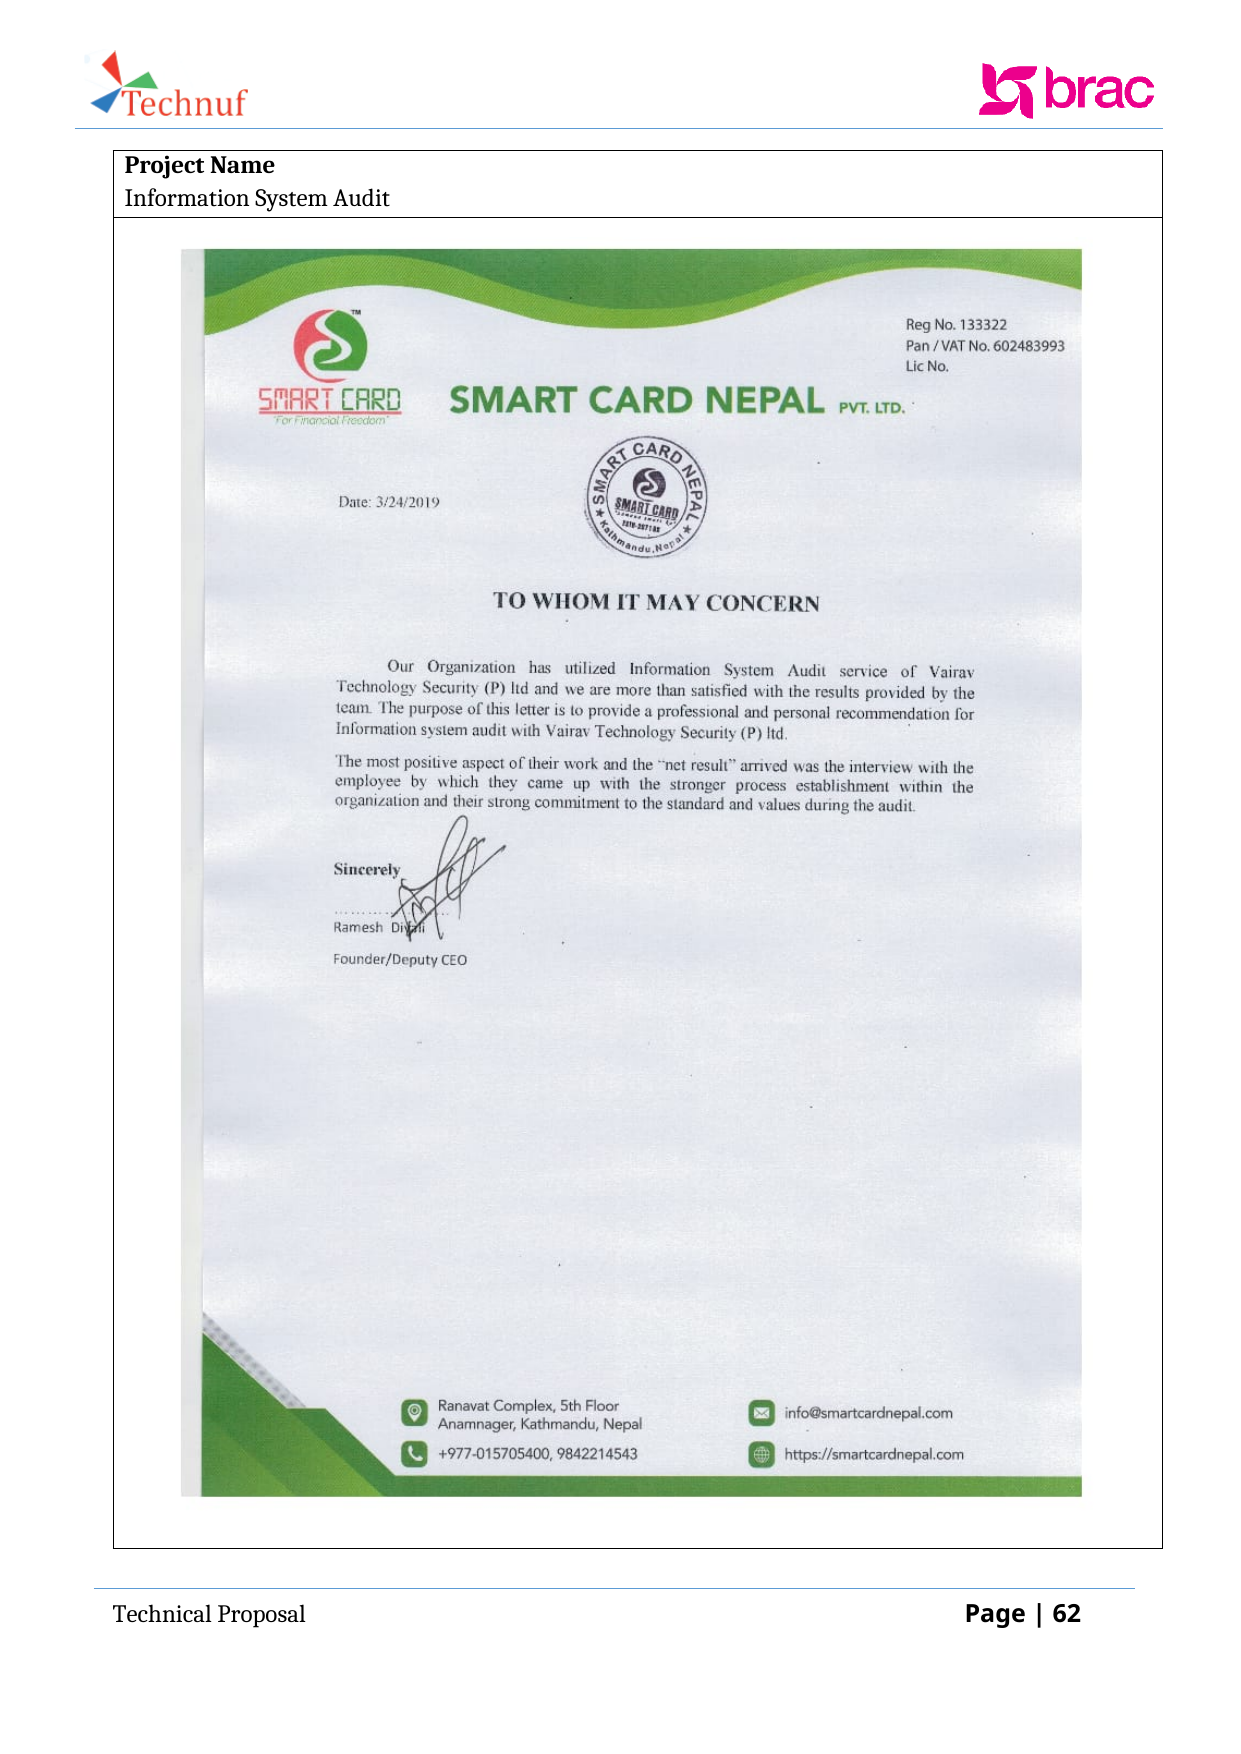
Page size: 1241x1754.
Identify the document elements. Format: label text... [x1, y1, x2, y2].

picture [84, 49, 255, 120]
table_cell [114, 218, 1162, 1548]
table_cell Project Name Information System Audit [114, 151, 1162, 217]
picture [169, 237, 1095, 1511]
picture [977, 58, 1156, 121]
